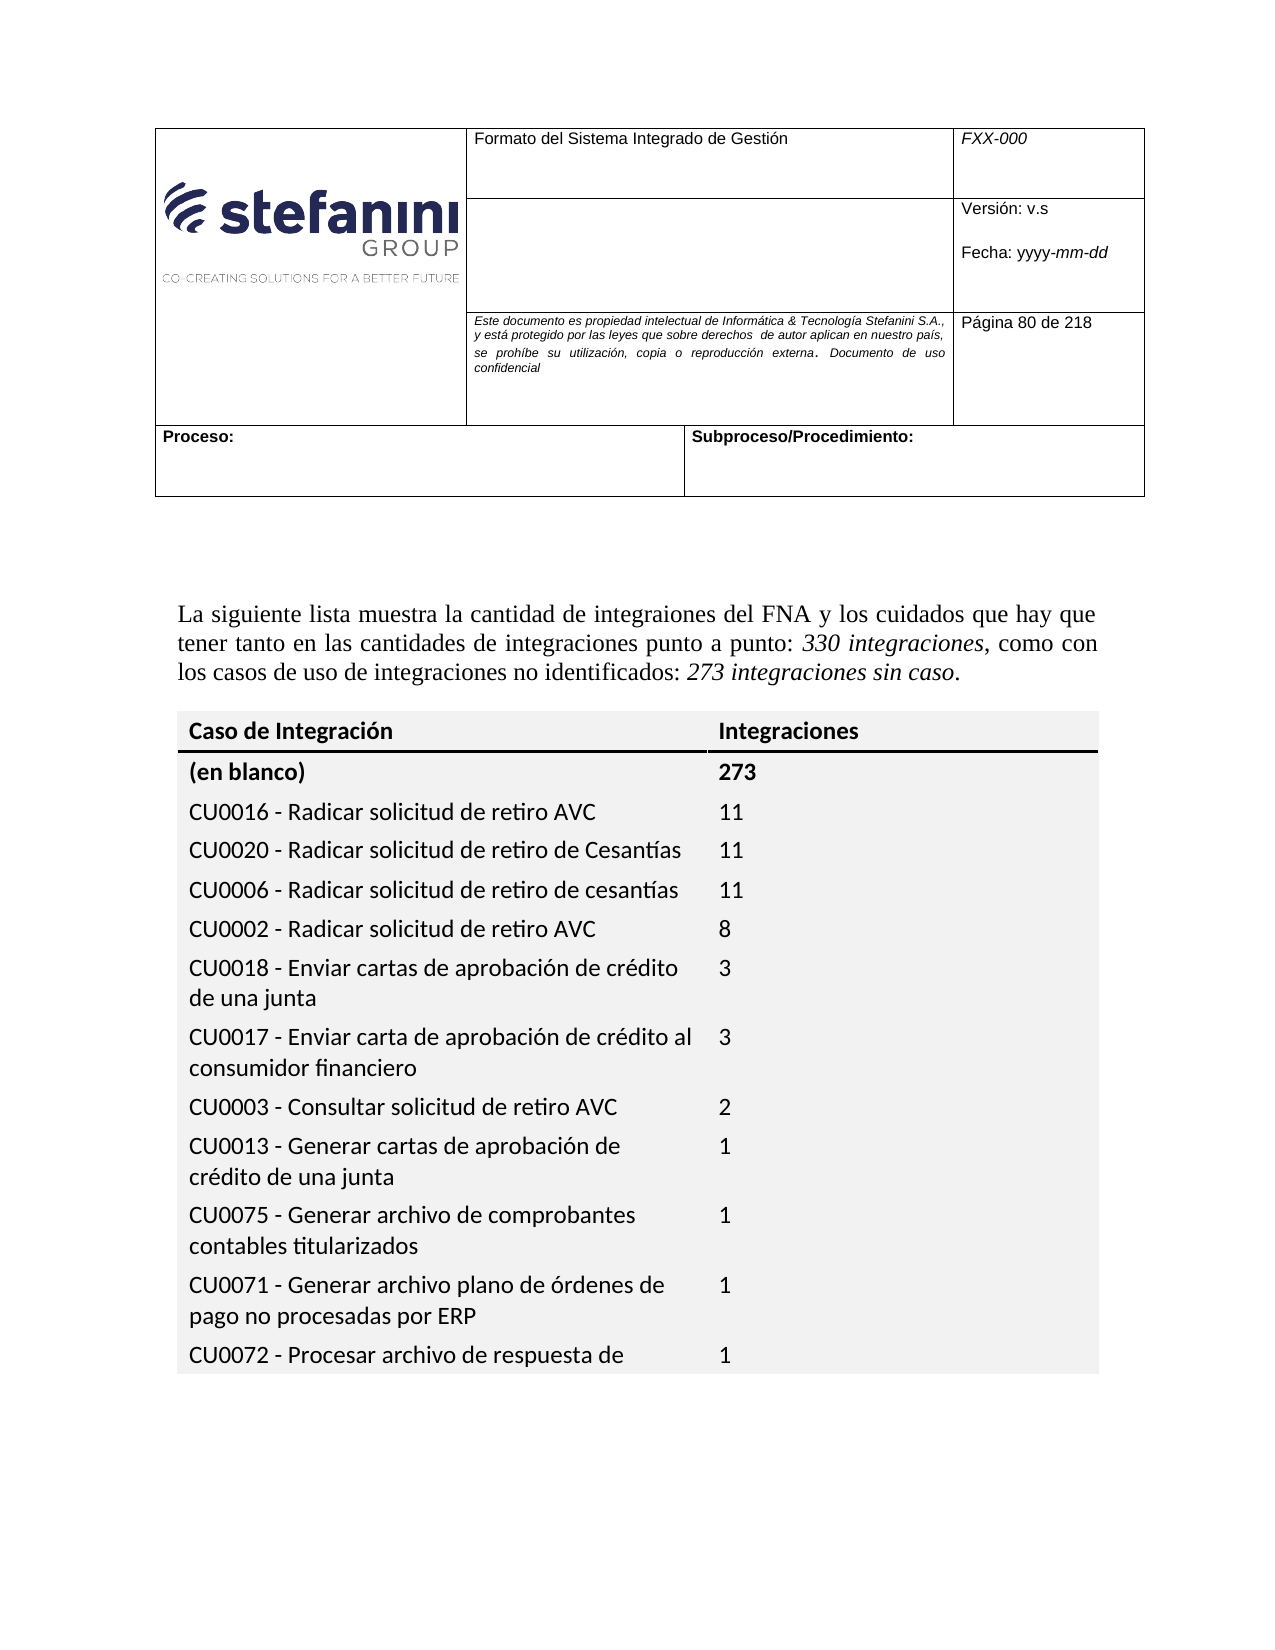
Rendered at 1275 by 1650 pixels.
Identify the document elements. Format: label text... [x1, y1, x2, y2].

table_cell CU0006 - Radicar solicitud de retiro de cesantías [178, 870, 707, 908]
table_cell 11 [708, 870, 1098, 908]
table_cell 2 [708, 1087, 1098, 1125]
table_cell 1 [708, 1335, 1098, 1373]
table_cell CU0071 - Generar archivo plano de órdenes de pago no procesadas por ERP [178, 1266, 707, 1334]
table_cell CU0075 - Generar archivo de comprobantes contables titularizados [178, 1196, 707, 1264]
table_cell CU0002 - Radicar solicitud de retiro AVC [178, 909, 707, 947]
table_cell 3 [708, 948, 1098, 1017]
table_cell 273 [708, 753, 1098, 791]
table_cell 3 [708, 1018, 1098, 1086]
table_cell CU0003 - Consultar solicitud de retiro AVC [178, 1087, 707, 1125]
table_cell 11 [708, 831, 1098, 869]
table_cell 1 [708, 1196, 1098, 1264]
table_cell 11 [708, 792, 1098, 830]
table_cell CU0016 - Radicar solicitud de retiro AVC [178, 792, 707, 830]
table_cell CU0017 - Enviar carta de aprobación de crédito al consumidor financiero [178, 1018, 707, 1086]
table_cell CU0072 - Procesar archivo de respuesta de órdenes pago por contingencia ERP [178, 1335, 707, 1373]
table_cell CU0013 - Generar cartas de aprobación de crédito de una junta [178, 1126, 707, 1195]
table_header Integraciones [708, 712, 1098, 750]
text La siguiente lista muestra la cantidad de integraiones del FNA y los cuidados que hay que tener tanto en las cantidades de integraciones punto a punto: 330 integraciones, como con los casos de uso de integraciones no identificados: 273 integraciones sin caso. [177, 599, 1098, 686]
table_cell 1 [708, 1126, 1098, 1195]
picture [162, 182, 460, 286]
table_cell CU0020 - Radicar solicitud de retiro de Cesantías [178, 831, 707, 869]
table_cell CU0018 - Enviar cartas de aprobación de crédito de una junta [178, 948, 707, 1017]
table_cell 8 [708, 909, 1098, 947]
table_header Caso de Integración [178, 712, 707, 750]
table_cell (en blanco) [178, 753, 707, 791]
table_cell 1 [708, 1266, 1098, 1334]
